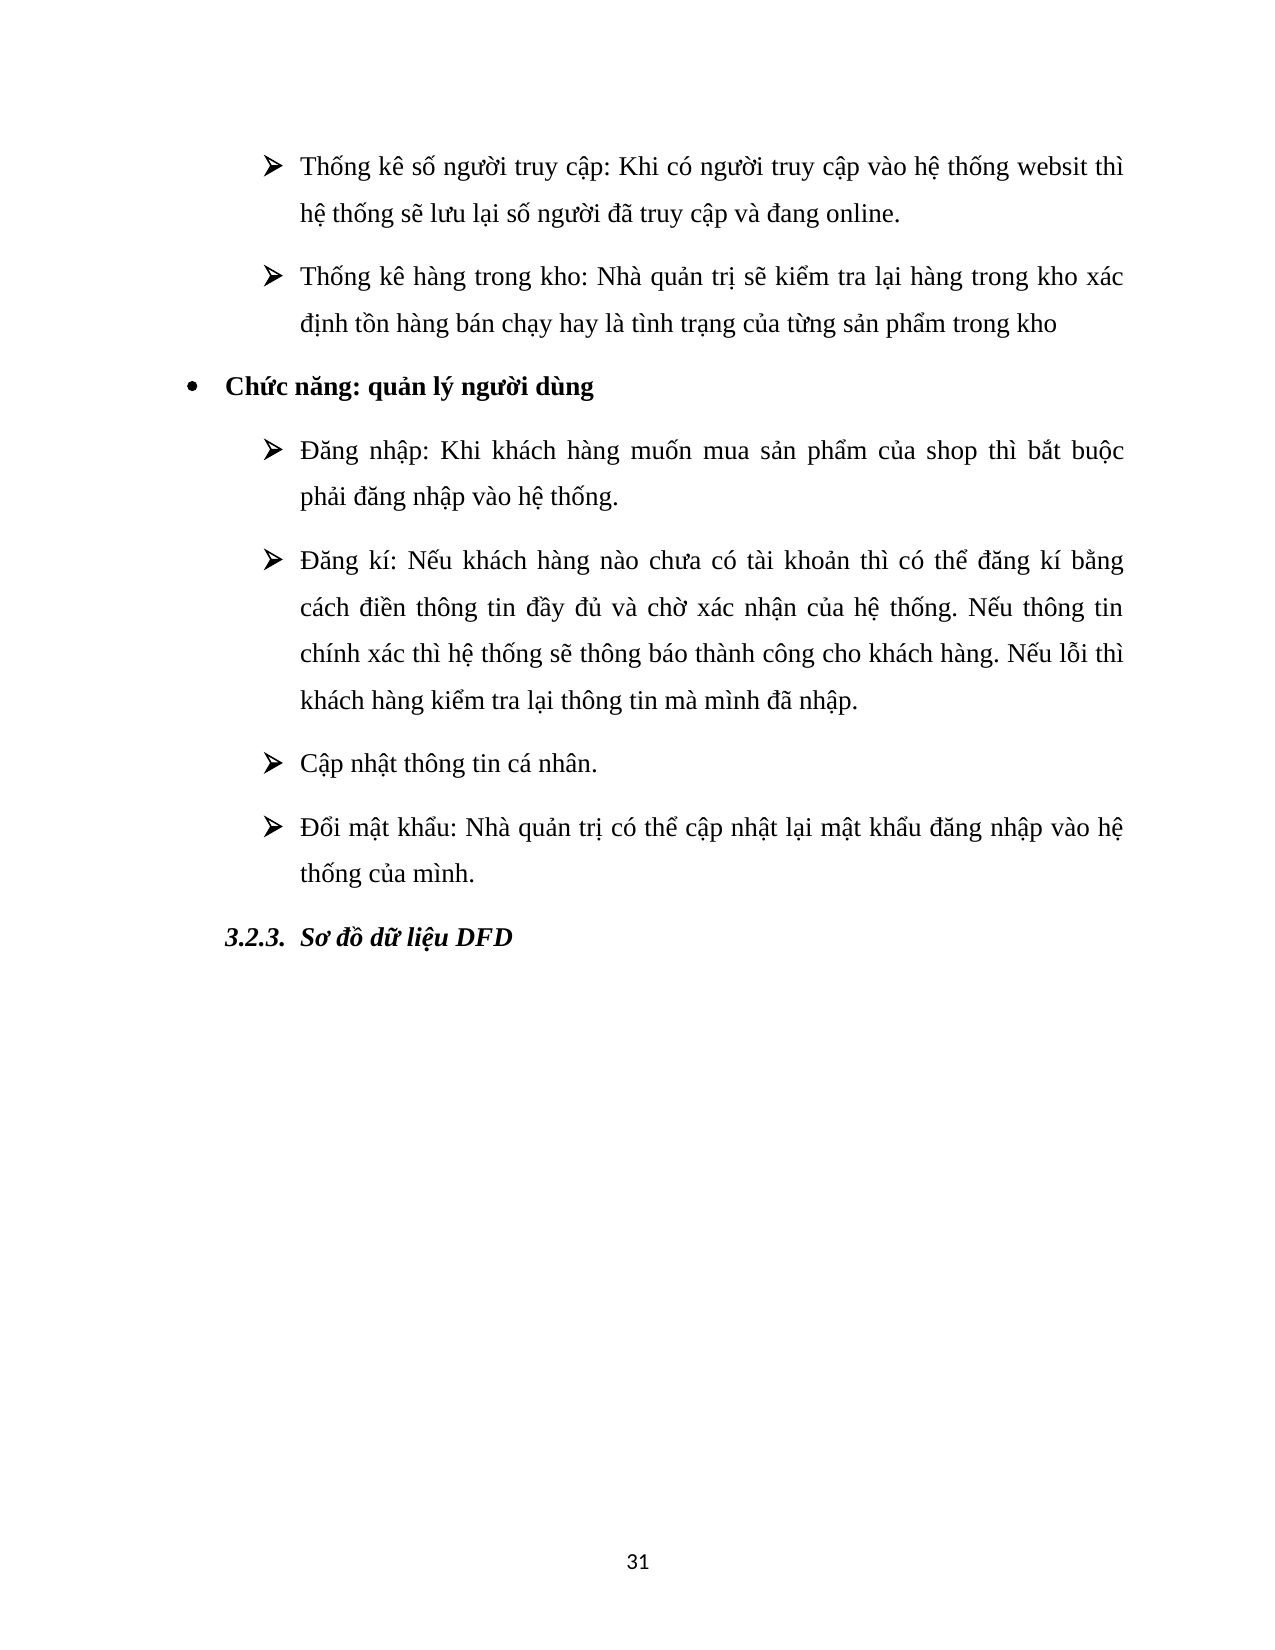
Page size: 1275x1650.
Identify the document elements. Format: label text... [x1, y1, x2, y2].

text Sơ đồ dữ liệu DFD [225, 921, 1125, 952]
list Đăng kí: Nếu khách hàng nào chưa có tài khoản thì có thể đăng kí bằng cách điền thông tin đầy đủ và chờ xác nhận của hệ thống. Nếu thông tin chính xác thì hệ thống sẽ thông báo thành công cho khách hàng. Nếu lỗi thì khách hàng kiểm tra lại thông tin mà mình đã nhập. [262, 544, 1125, 715]
list Đăng nhập: Khi khách hàng muốn mua sản phẩm của shop thì bắt buộc phải đăng nhập vào hệ thống. [262, 434, 1125, 512]
list Đổi mật khẩu: Nhà quản trị có thể cập nhật lại mật khẩu đăng nhập vào hệ thống của mình. [262, 811, 1125, 889]
list Cập nhật thông tin cá nhân. [262, 747, 1125, 778]
list Thống kê số người truy cập: Khi có người truy cập vào hệ thống websit thì hệ thống sẽ lưu lại số người đã truy cập và đang online. [262, 150, 1125, 228]
list Chức năng: quản lý người dùng [187, 370, 1125, 401]
list Thống kê hàng trong kho: Nhà quản trị sẽ kiểm tra lại hàng trong kho xác định tồn hàng bán chạy hay là tình trạng của từng sản phẩm trong kho [262, 260, 1125, 338]
